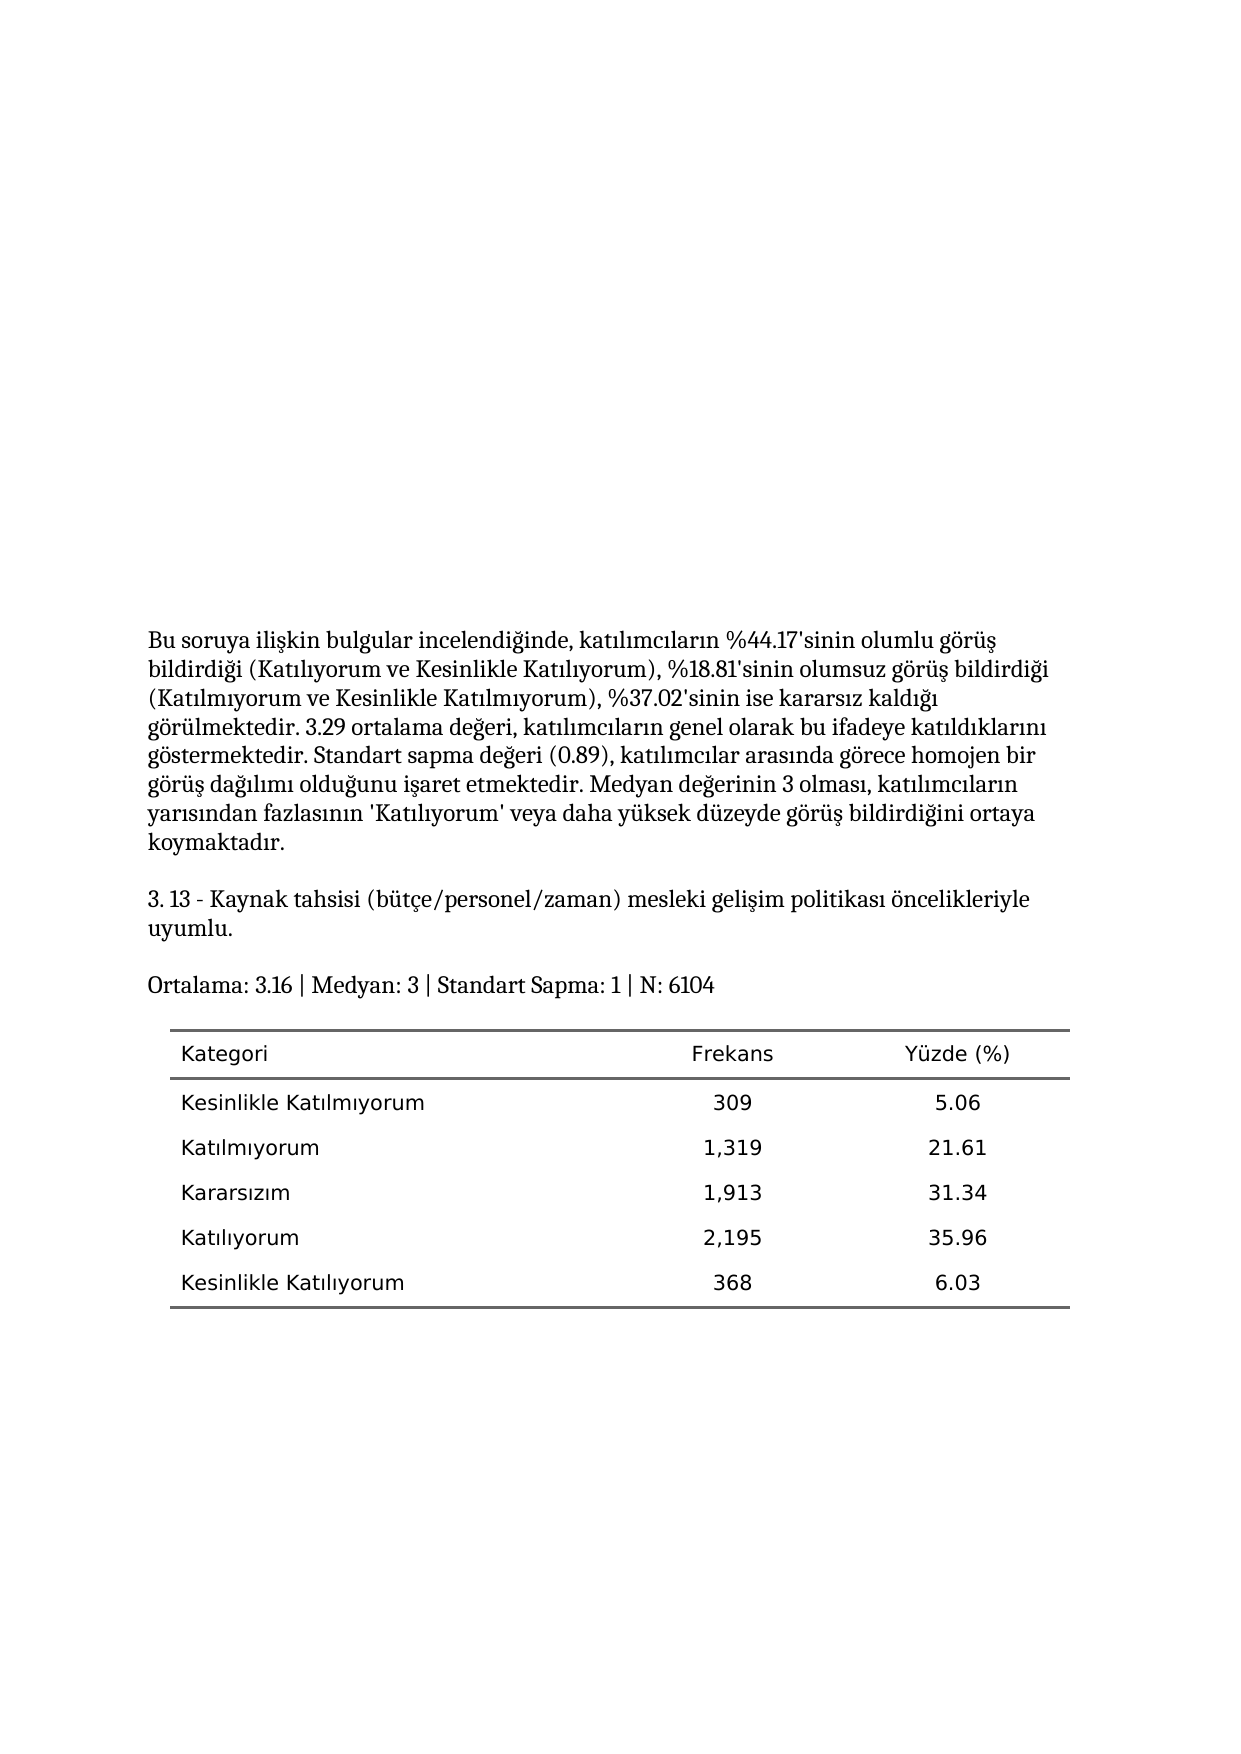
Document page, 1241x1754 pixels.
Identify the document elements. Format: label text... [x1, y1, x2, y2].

table_cell 2,195 [620, 1216, 845, 1261]
table_cell Kararsızım [170, 1171, 620, 1216]
table_cell 21.61 [845, 1125, 1070, 1171]
table_cell 309 [620, 1080, 845, 1125]
table_cell 6.03 [845, 1261, 1070, 1306]
table_cell 5.06 [845, 1080, 1070, 1125]
table_cell 31.34 [845, 1171, 1070, 1216]
table_cell Katılıyorum [170, 1216, 620, 1261]
table_cell Kesinlikle Katılmıyorum [170, 1080, 620, 1125]
table_cell 368 [620, 1261, 845, 1306]
table_header Kategori [170, 1032, 620, 1077]
table_cell Katılmıyorum [170, 1125, 620, 1171]
table_cell 1,913 [620, 1171, 845, 1216]
table_cell 1,319 [620, 1125, 845, 1171]
table_cell Kesinlikle Katılıyorum [170, 1261, 620, 1306]
table_cell 35.96 [845, 1216, 1070, 1261]
text Ortalama: 3.16 | Medyan: 3 | Standart Sapma: 1 | N: 6104 [148, 971, 1093, 1000]
table_header Yüzde (%) [845, 1032, 1070, 1077]
text Bu soruya ilişkin bulgular incelendiğinde, katılımcıların %44.17'sinin olumlu görüş bildirdiği (Katılıyorum ve Kesinlikle Katılıyorum), %18.81'sinin olumsuz görüş bildirdiği (Katılmıyorum ve Kesinlikle Katılmıyorum), %37.02'sinin ise kararsız kaldığı görülmektedir. 3.29 ortalama değeri, katılımcıların genel olarak bu ifadeye katıldıklarını göstermektedir. Standart sapma değeri (0.89), katılımcılar arasında görece homojen bir görüş dağılımı olduğunu işaret etmektedir. Medyan değerinin 3 olması, katılımcıların yarısından fazlasının 'Katılıyorum' veya daha yüksek düzeyde görüş bildirdiğini ortaya koymaktadır. [148, 626, 1093, 856]
table_header Frekans [620, 1032, 845, 1077]
